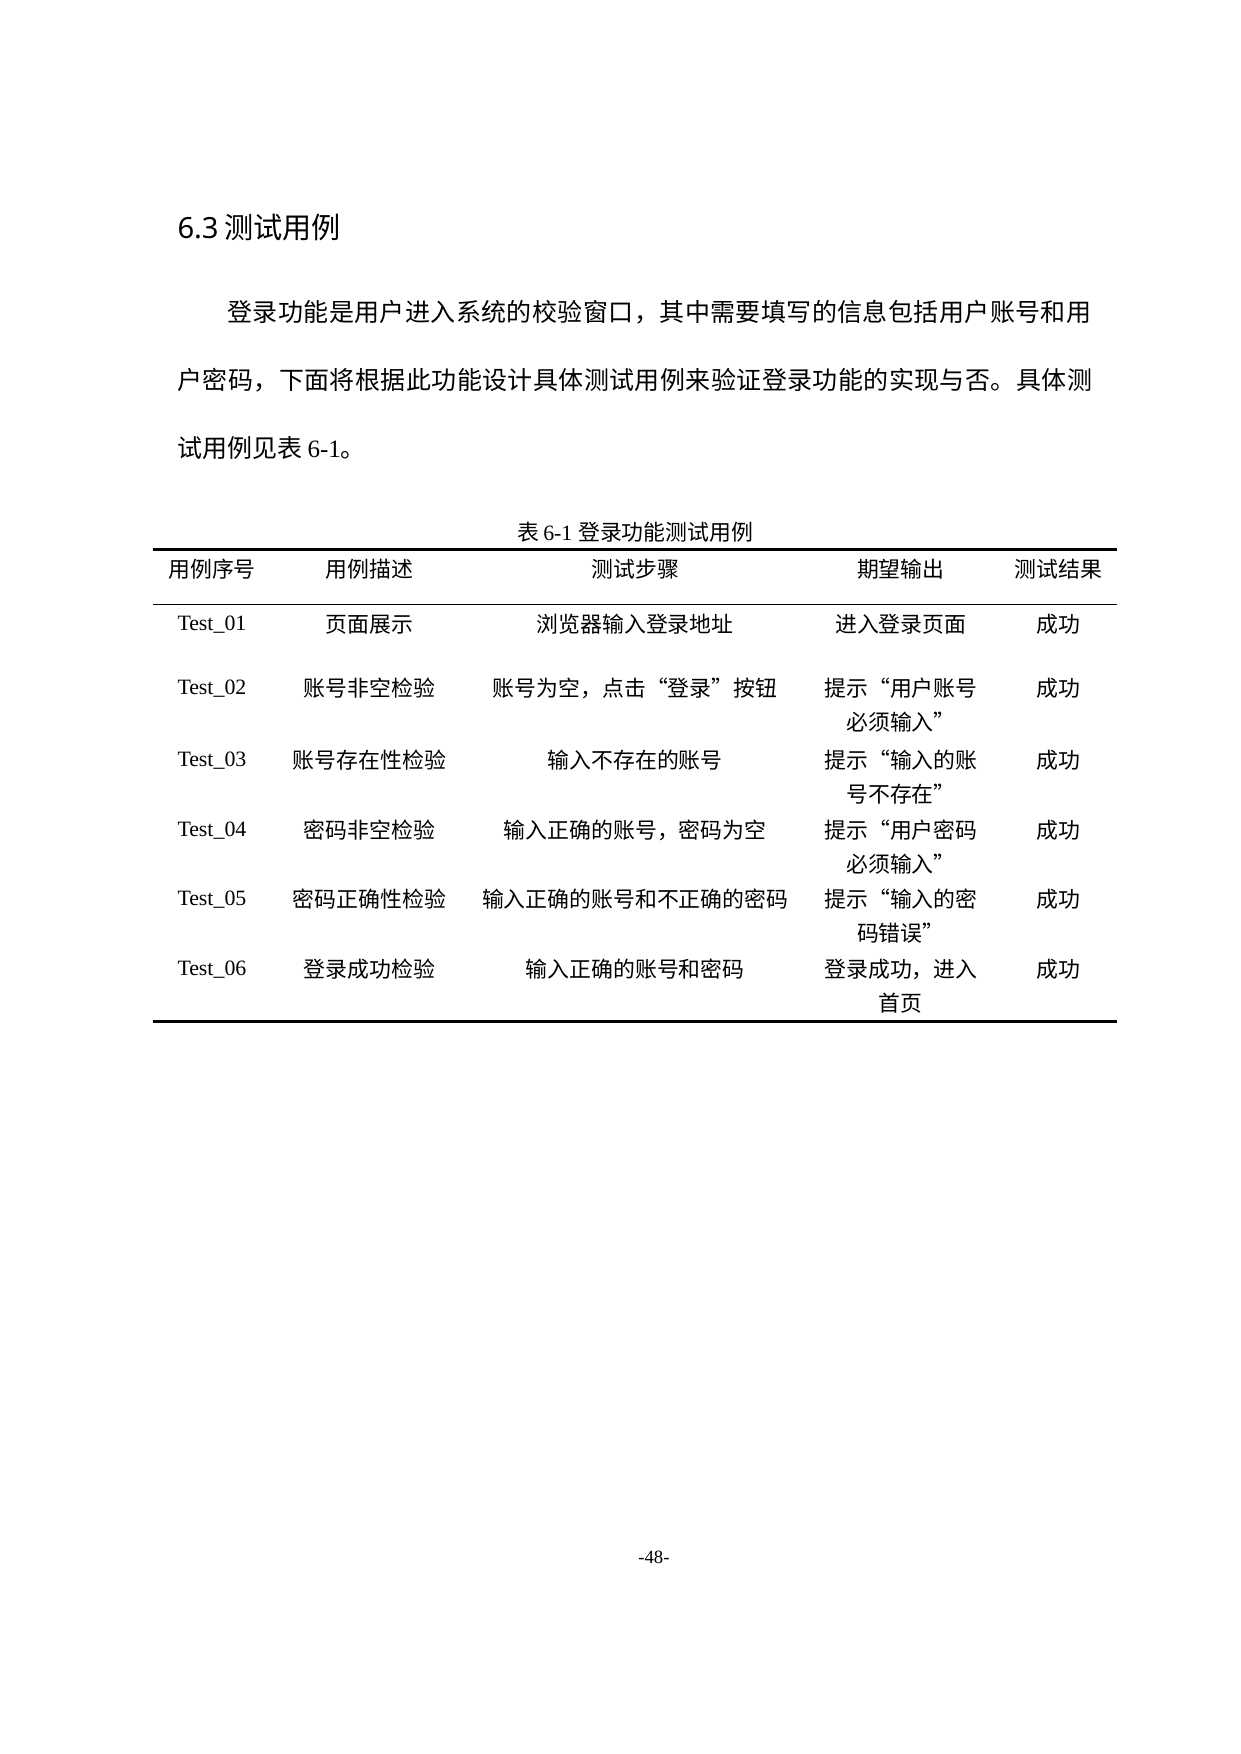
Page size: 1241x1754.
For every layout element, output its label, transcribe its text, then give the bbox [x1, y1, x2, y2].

table_cell 成功 [999, 742, 1117, 811]
table_header 测试步骤 [468, 551, 802, 604]
table_header 期望输出 [802, 551, 999, 604]
table_cell 账号存在性检验 [271, 742, 468, 811]
table_cell 密码非空检验 [271, 811, 468, 881]
table_cell 浏览器输入登录地址 [468, 605, 802, 670]
table_cell 输入正确的账号和密码 [468, 950, 802, 1020]
table_cell 登录成功检验 [271, 950, 468, 1020]
table_cell Test_03 [153, 742, 271, 811]
table_cell 成功 [999, 881, 1117, 950]
table_cell 页面展示 [271, 605, 468, 670]
table_cell 成功 [999, 811, 1117, 881]
subtitle 6.3测试用例 [177, 192, 1092, 259]
table_cell Test_04 [153, 811, 271, 881]
text 登录功能是用户进入系统的校验窗口，其中需要填写的信息包括用户账号和用户密码，下面将根据此功能设计具体测试用例来验证登录功能的实现与否。具体测试用例见表6-1。 [177, 276, 1092, 480]
table_cell 成功 [999, 670, 1117, 742]
table_cell Test_01 [153, 605, 271, 670]
table_header 用例描述 [271, 551, 468, 604]
table_cell 密码正确性检验 [271, 881, 468, 950]
table_cell 提示“输入的账号不存在” [802, 742, 999, 811]
table_cell Test_02 [153, 670, 271, 742]
table_cell Test_05 [153, 881, 271, 950]
table_cell 成功 [999, 950, 1117, 1020]
table_cell 输入正确的账号，密码为空 [468, 811, 802, 881]
table_cell 成功 [999, 605, 1117, 670]
table_cell 提示“用户密码必须输入” [802, 811, 999, 881]
table_cell 账号为空，点击“登录”按钮 [468, 670, 802, 742]
table_cell 账号非空检验 [271, 670, 468, 742]
table_header 测试结果 [999, 551, 1117, 604]
text 表6-1 登录功能测试用例 [177, 514, 1092, 548]
table_cell 登录成功，进入首页 [802, 950, 999, 1020]
table_cell 提示“输入的密码错误” [802, 881, 999, 950]
table_cell 输入不存在的账号 [468, 742, 802, 811]
table_header 用例序号 [153, 551, 271, 604]
table_cell 输入正确的账号和不正确的密码 [468, 881, 802, 950]
table_cell 进入登录页面 [802, 605, 999, 670]
table_cell Test_06 [153, 950, 271, 1020]
table_cell 提示“用户账号必须输入” [802, 670, 999, 742]
